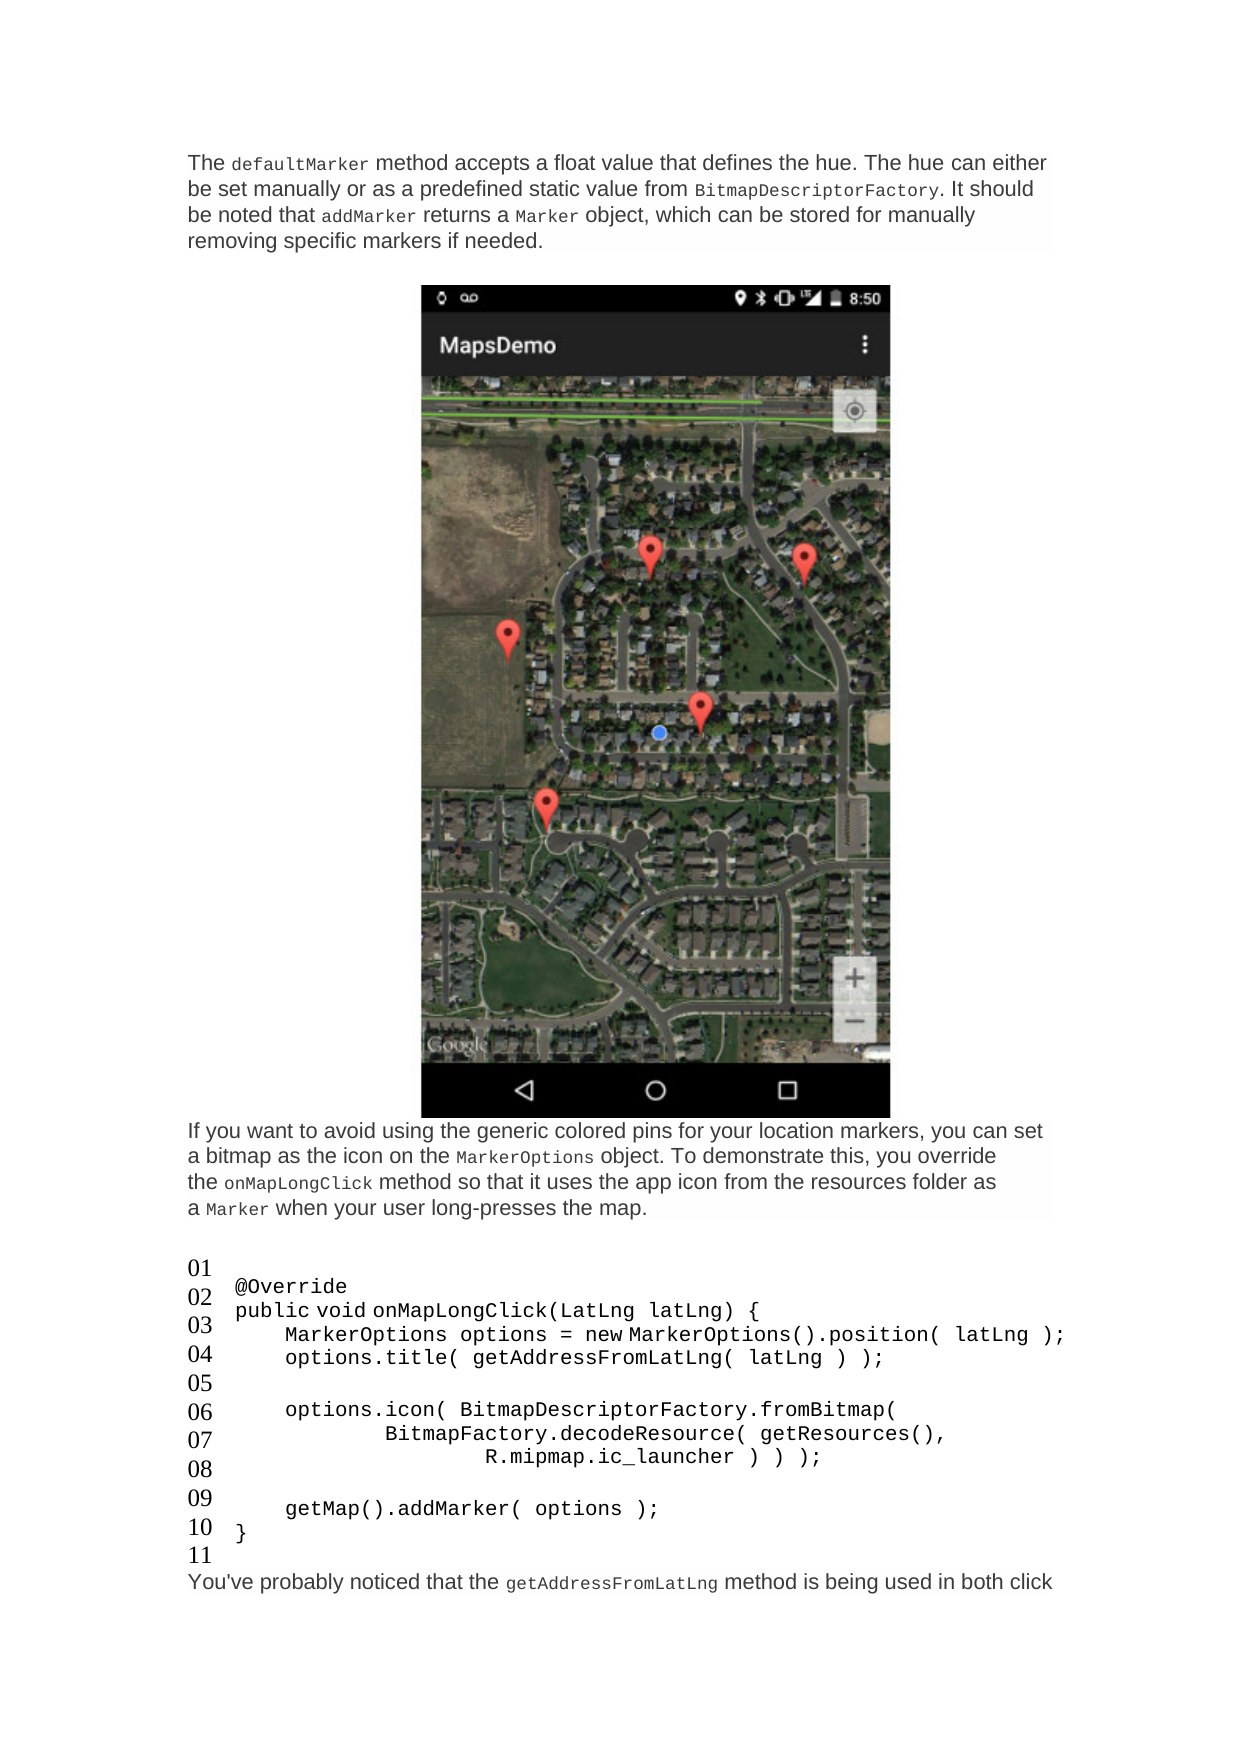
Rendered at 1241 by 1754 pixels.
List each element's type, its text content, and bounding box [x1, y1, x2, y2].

picture [187, 285, 1125, 1118]
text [187, 1569, 1053, 1595]
table_header 01 02 03 04 05 06 07 08 09 10 11 [188, 1253, 235, 1569]
text If you want to avoid using the generic colored pins for your location markers, you can set a bitmap as the icon on the MarkerOptions object. To demonstrate this, you override the onMapLongClick method so that it uses the app icon from the resources folder as a Marker when your user long-presses the map. [187, 1118, 1053, 1221]
table_header @Override public void onMapLongClick(LatLng latLng) { MarkerOptions options = new MarkerOptions().position( latLng ); options.title( getAddressFromLatLng( latLng ) ); options.icon( BitmapDescriptorFactory.fromBitmap( BitmapFactory.decodeResource( getResources(), R.mipmap.ic_launcher ) ) ); getMap().addMarker( options ); } [235, 1253, 1240, 1569]
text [187, 150, 1053, 253]
